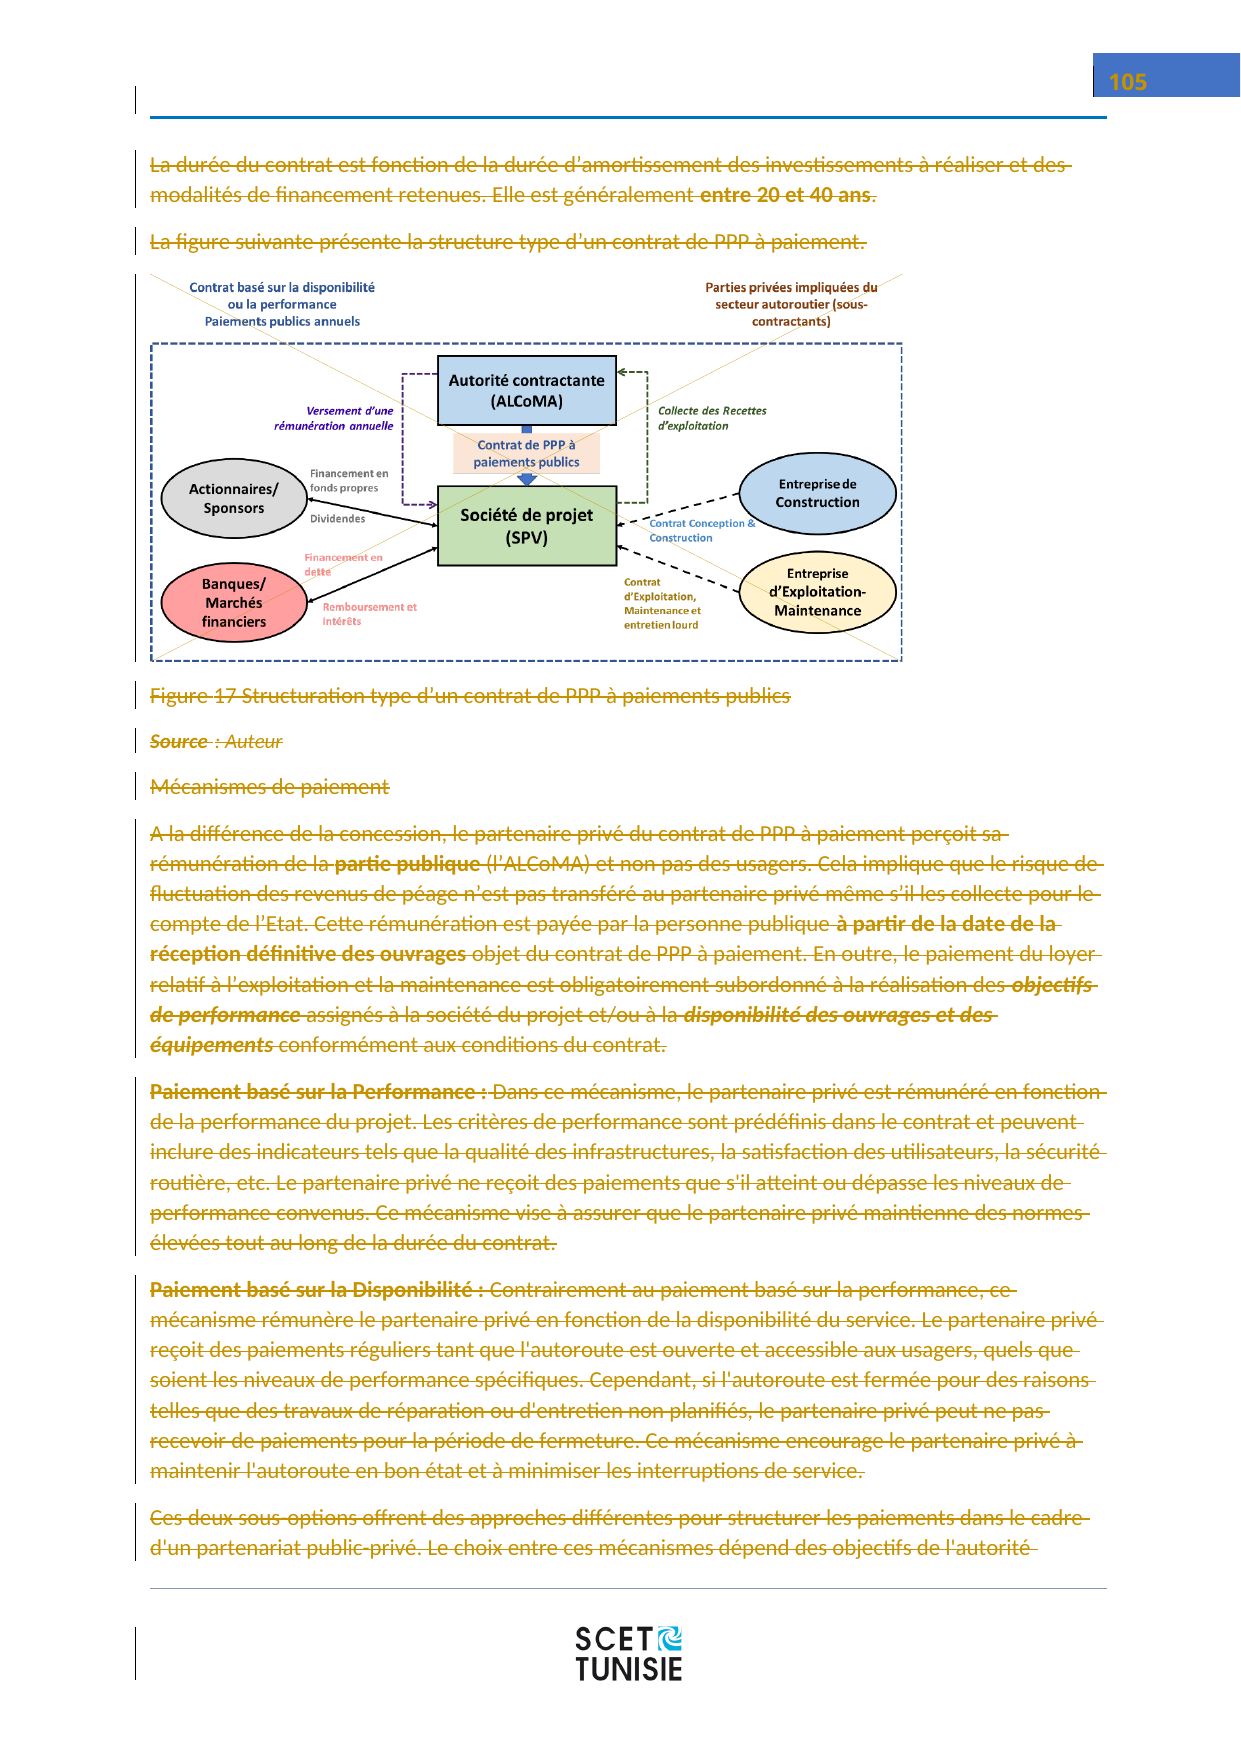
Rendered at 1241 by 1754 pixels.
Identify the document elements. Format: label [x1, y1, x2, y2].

picture [153, 469, 900, 662]
picture [151, 273, 902, 467]
picture [529, 275, 903, 661]
picture [575, 1626, 682, 1681]
picture [150, 275, 524, 661]
